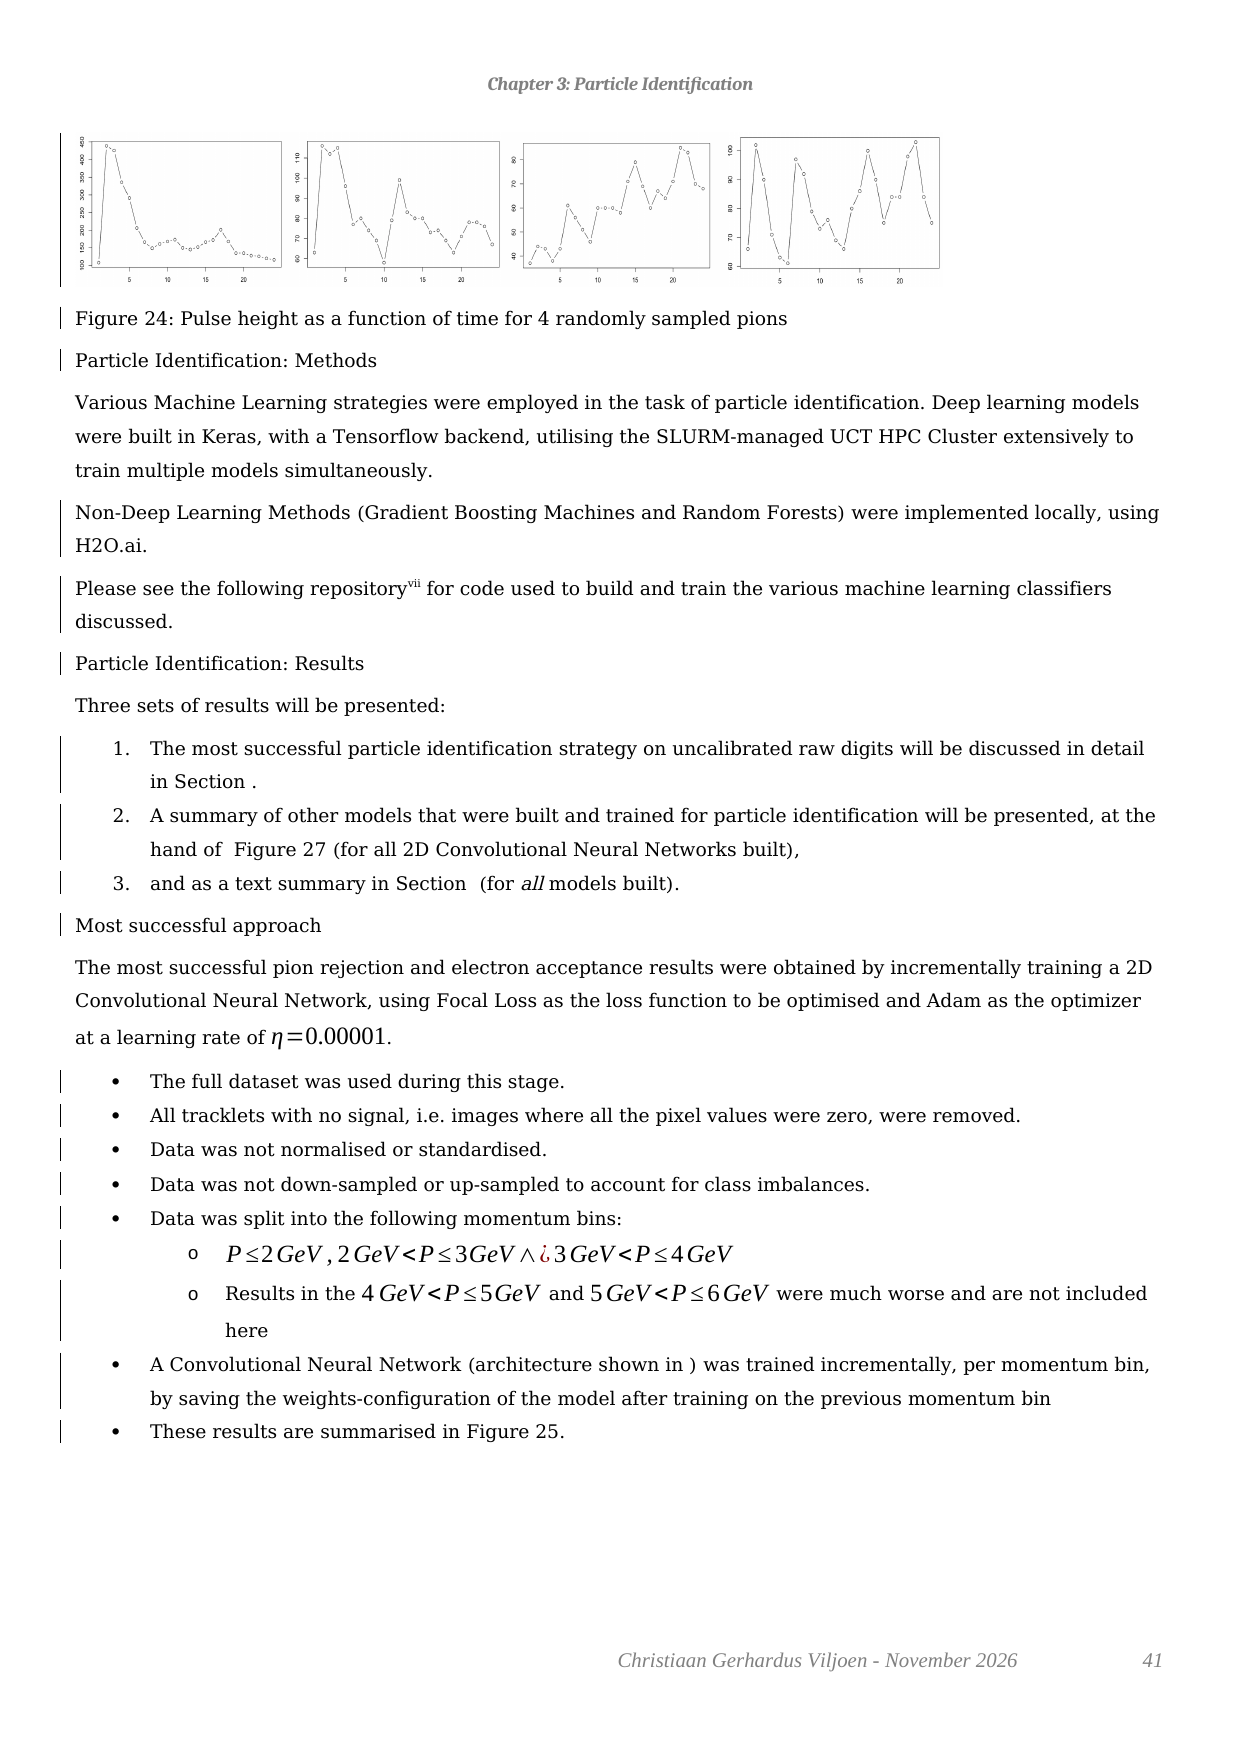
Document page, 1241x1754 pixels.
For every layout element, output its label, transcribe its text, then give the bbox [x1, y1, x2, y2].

text Please see the following repository for code used to build and train the various machine learning classifiers discussed. [75, 576, 1165, 632]
list The most successful particle identification strategy on uncalibrated raw digits will be discussed in detail in Section 0. [112, 736, 1165, 792]
list The full dataset was used during this stage. [112, 1070, 1165, 1093]
list Most successful approach [75, 913, 1165, 936]
text Non-Deep Learning Methods (Gradient Boosting Machines and Random Forests) were implemented locally, using H2O.ai. [75, 500, 1165, 557]
text Various Machine Learning strategies were employed in the task of particle identification. Deep learning models were built in Keras, with a Tensorflow backend, utilising the SLURM-managed UCT HPC Cluster extensively to train multiple models simultaneously. [75, 391, 1165, 481]
picture [75, 132, 943, 287]
list A Convolutional Neural Network (architecture shown in ) was trained incrementally, per momentum bin, by saving the weights-configuration of the model after training on the previous momentum bin [112, 1352, 1165, 1409]
text The most successful pion rejection and electron acceptance results were obtained by incrementally training a 2D Convolutional Neural Network, using Focal Loss as the loss function to be optimised and Adam as the optimizer at a learning rate of . [75, 955, 1165, 1051]
list Particle Identification: Methods [75, 349, 1165, 371]
list Data was not normalised or standardised. [112, 1138, 1165, 1161]
text Figure 24: Pulse height as a function of time for 4 randomly sampled pions [75, 307, 1165, 329]
list Particle Identification: Results [75, 652, 1165, 674]
list Data was not down-sampled or up-sampled to account for class imbalances. [112, 1172, 1165, 1195]
list Data was split into the following momentum bins: [112, 1206, 1165, 1229]
list All tracklets with no signal, i.e. images where all the pixel values were zero, were removed. [112, 1104, 1165, 1127]
list These results are summarised in Figure 25. [112, 1420, 1165, 1443]
list and as a text summary in Section 0 (for all models built). [112, 871, 1165, 894]
list Results in the and were much worse and are not included here [187, 1280, 1165, 1341]
list A summary of other models that were built and trained for particle identification will be presented, at the hand of Figure 27 (for all 2D Convolutional Neural Networks built), [112, 804, 1165, 860]
text Three sets of results will be presented: [75, 694, 1165, 717]
